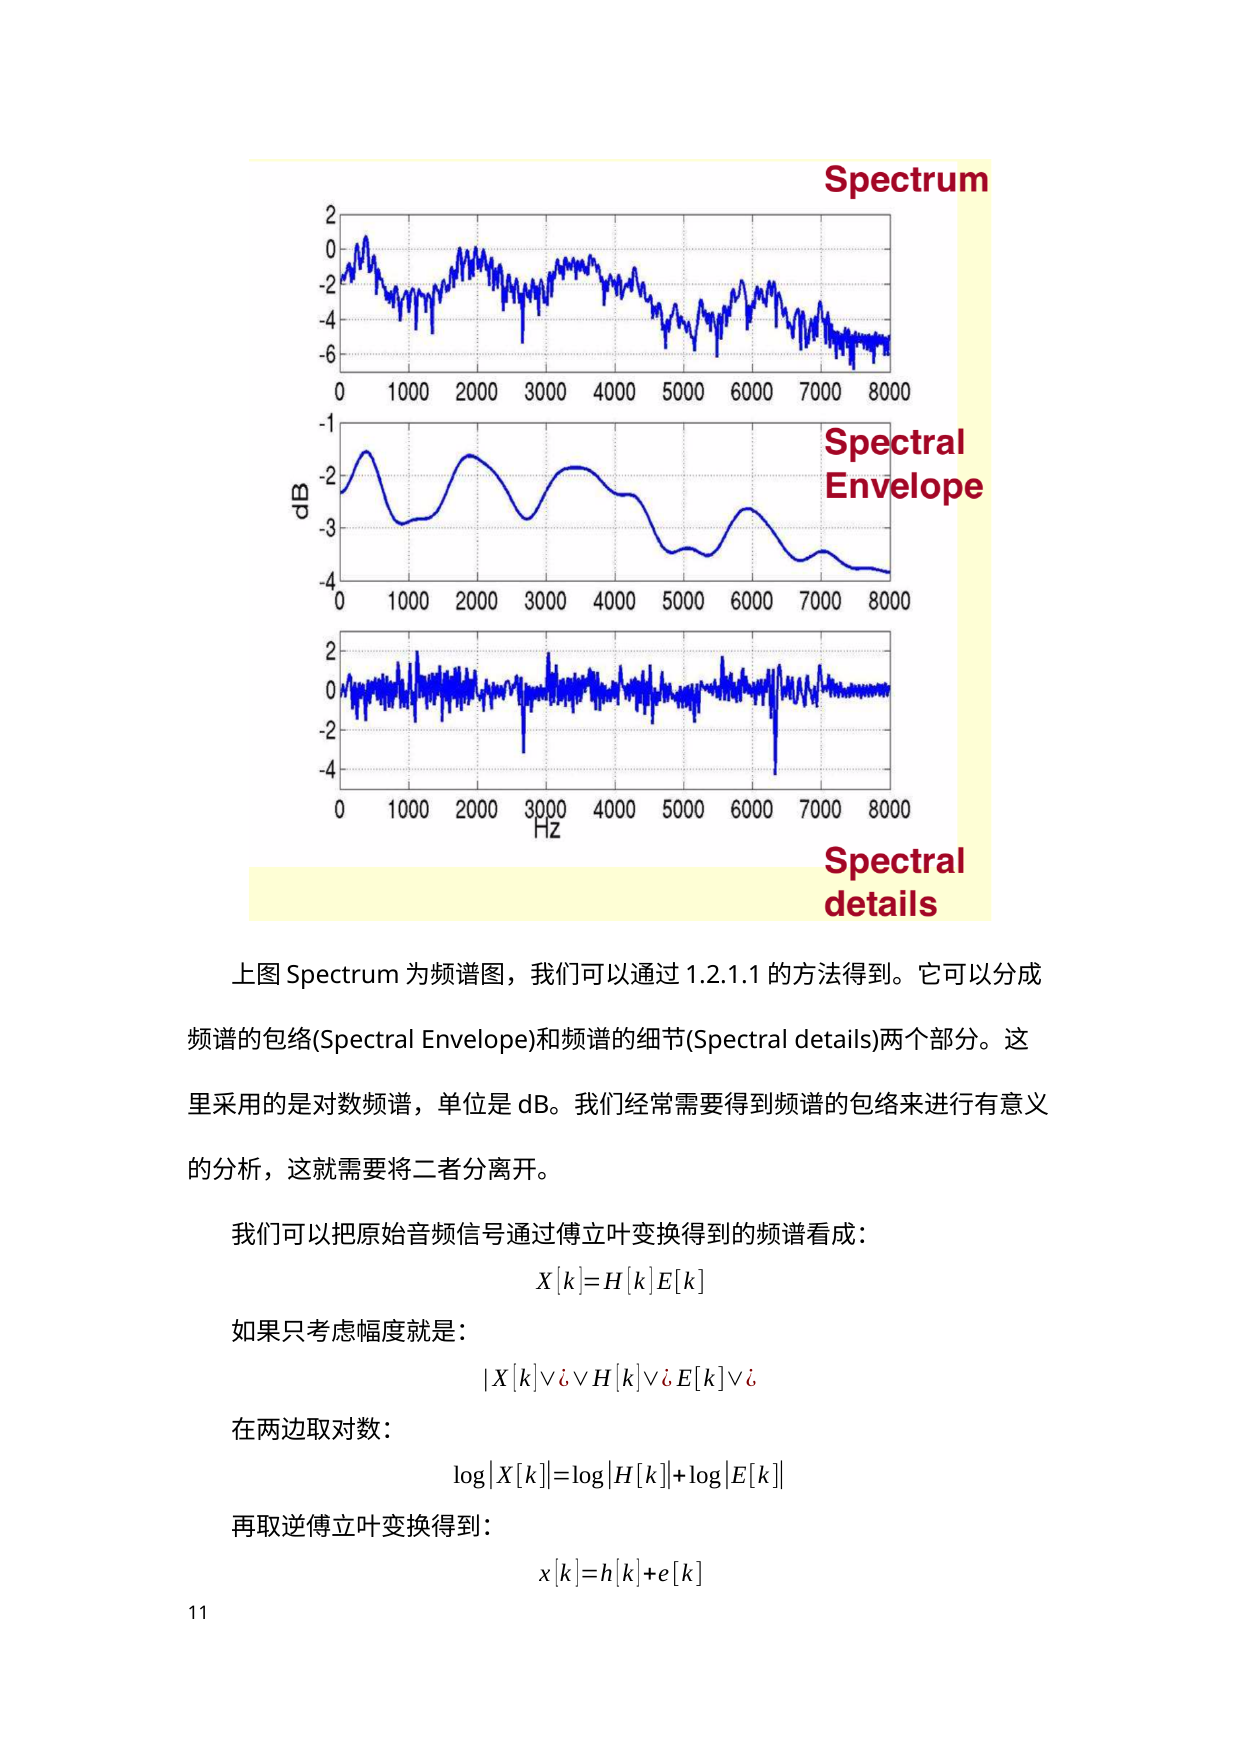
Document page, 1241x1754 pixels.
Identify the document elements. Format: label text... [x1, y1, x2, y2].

text 在两边取对数： [187, 1395, 1053, 1460]
text 如果只考虑幅度就是： [187, 1297, 1053, 1362]
text 再取逆傅立叶变换得到： [187, 1492, 1053, 1557]
text 上图Spectrum为频谱图，我们可以通过1.2.1.1的方法得到。它可以分成频谱的包络(Spectral Envelope)和频谱的细节(Spectral details)两个部分。这里采用的是对数频谱，单位是dB。我们经常需要得到频谱的包络来进行有意义的分析，这就需要将二者分离开。 [187, 940, 1053, 1200]
picture [248, 159, 992, 921]
text 我们可以把原始音频信号通过傅立叶变换得到的频谱看成： [187, 1200, 1053, 1265]
